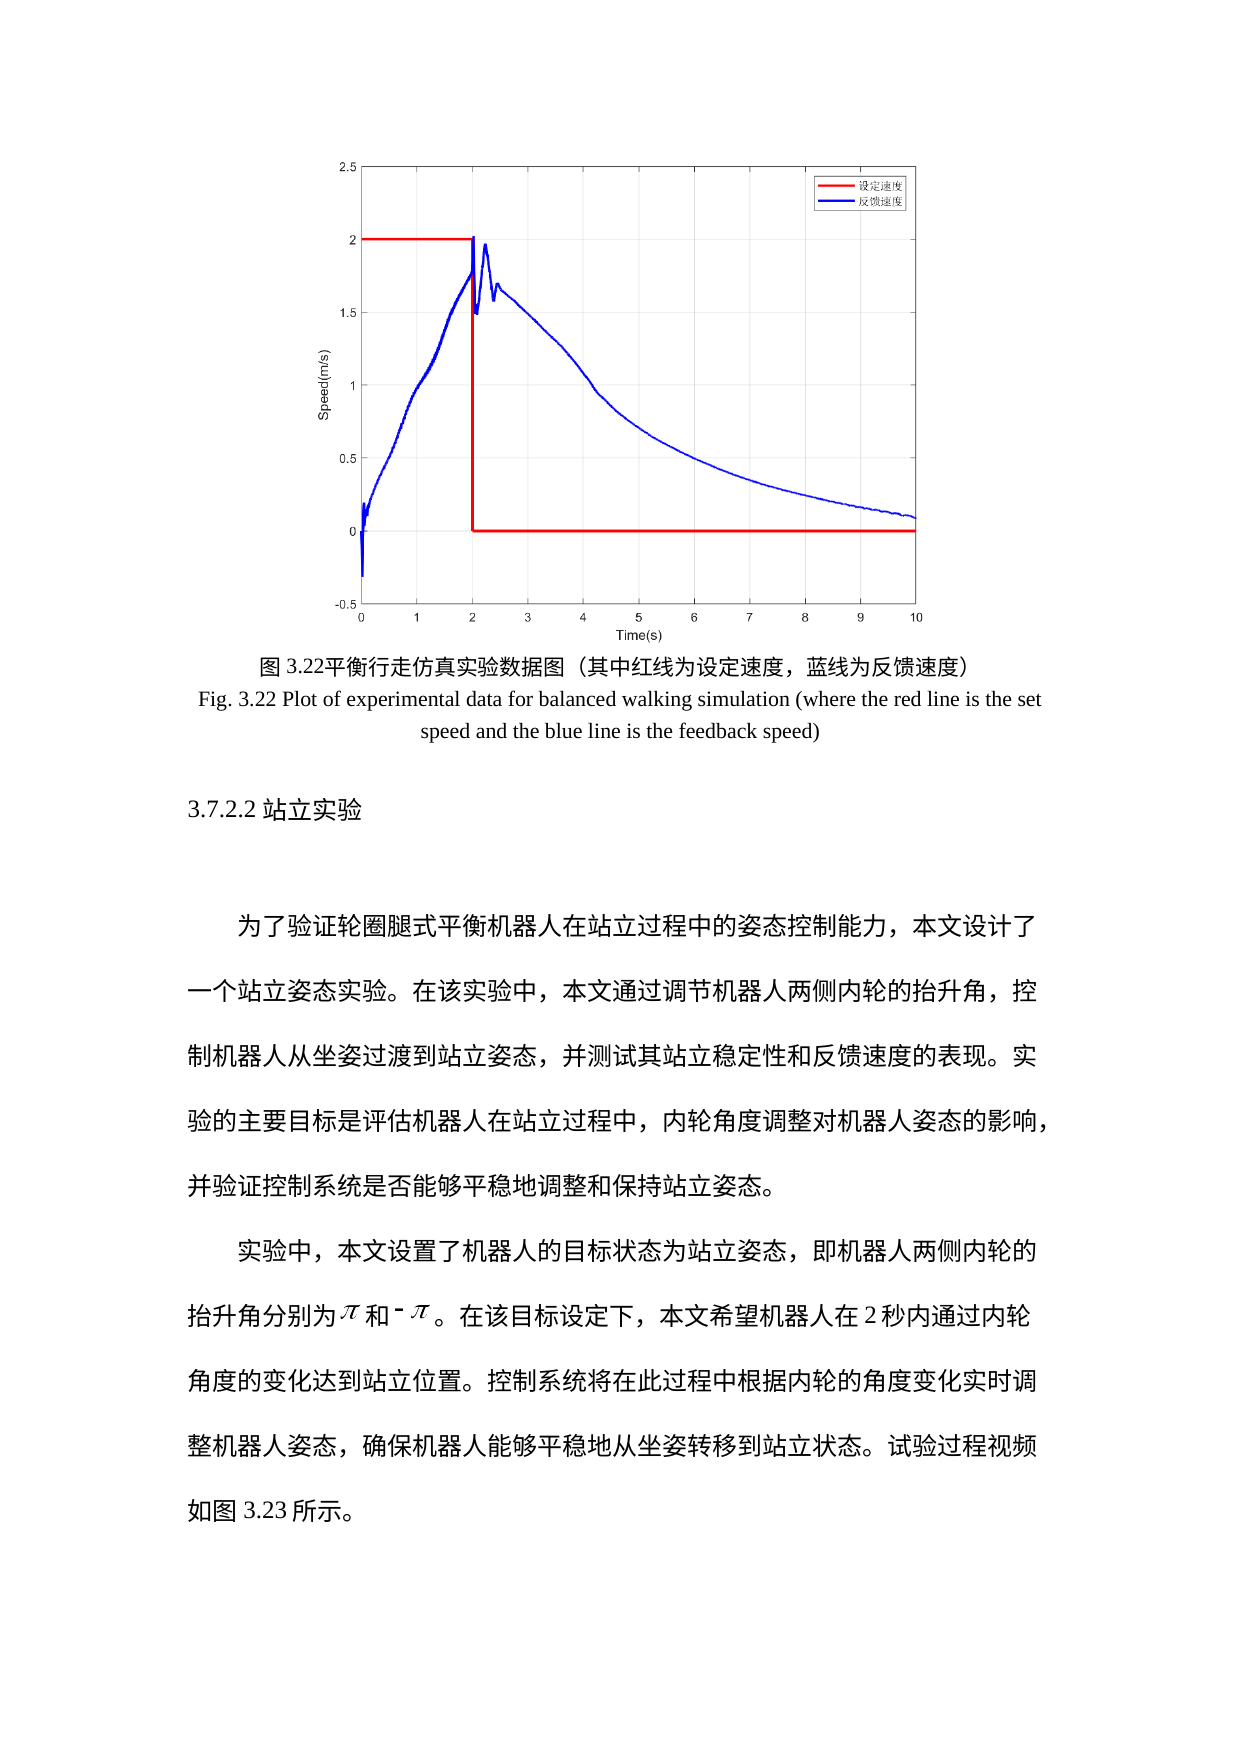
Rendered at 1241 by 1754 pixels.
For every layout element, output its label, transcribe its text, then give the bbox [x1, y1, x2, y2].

text 为了验证轮圈腿式平衡机器人在站立过程中的姿态控制能力，本文设计了一个站立姿态实验。在该实验中，本文通过调节机器人两侧内轮的抬升角，控制机器人从坐姿过渡到站立姿态，并测试其站立稳定性和反馈速度的表现。实验的主要目标是评估机器人在站立过程中，内轮角度调整对机器人姿态的影响，并验证控制系统是否能够平稳地调整和保持站立姿态。 [187, 892, 1053, 1217]
text Fig. 3.12 Plot of experimental data for balanced walking simulation (where the red line is the set speed and the blue line is the feedback speed) [187, 682, 1053, 747]
subtitle 站立实验 [187, 776, 1053, 841]
picture [317, 162, 923, 643]
